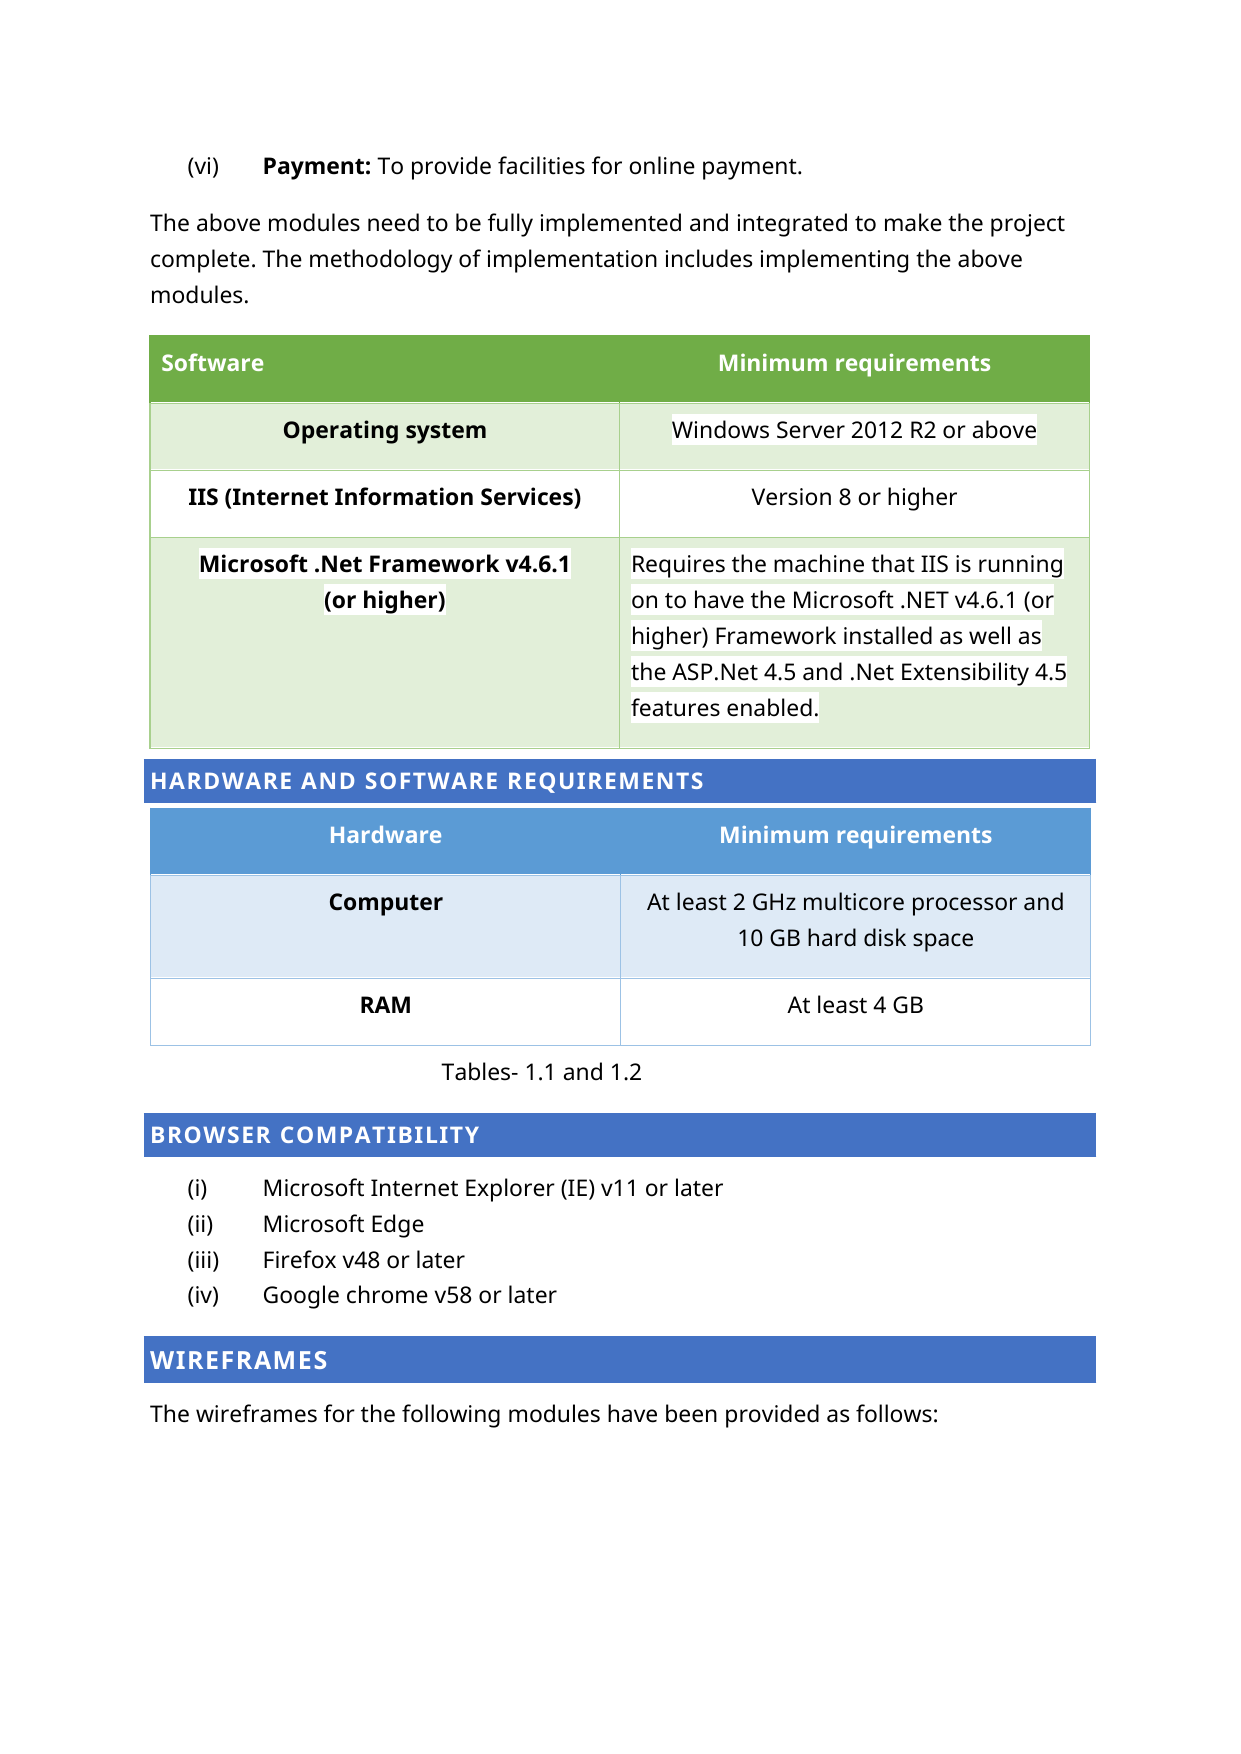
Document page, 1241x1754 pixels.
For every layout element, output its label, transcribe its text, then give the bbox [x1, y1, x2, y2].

text The above modules need to be fully implemented and integrated to make the project complete. The methodology of implementation includes implementing the above modules. [150, 207, 1090, 310]
list Firefox v48 or later [187, 1243, 1090, 1275]
list Microsoft Internet Explorer (IE) v11 or later [187, 1172, 1090, 1203]
text Tables- 1.1 and 1.2 [150, 1056, 1090, 1087]
subtitle Hardware and Software requirements [150, 765, 1090, 796]
table_cell Microsoft .Net Framework v4.6.1 (or higher) [151, 538, 619, 747]
table_header Hardware [151, 809, 620, 874]
table_cell Operating system [151, 404, 619, 469]
table_header Software [151, 336, 619, 402]
table_cell Computer [151, 876, 620, 977]
text The wireframes for the following modules have been provided as follows: [150, 1398, 1090, 1429]
table_cell IIS (Internet Information Services) [151, 471, 619, 537]
list Payment: To provide facilities for online payment. [187, 150, 1090, 181]
table_cell Requires the machine that IIS is running on to have the Microsoft .NET v4.6.1 (or higher) Framework installed as well as the ASP.Net 4.5 and .Net Extensibility 4.5 features enabled. [620, 538, 1089, 747]
list Google chrome v58 or later [187, 1279, 1090, 1311]
table_cell RAM [151, 979, 620, 1044]
table_cell At least 4 GB [621, 979, 1090, 1044]
subtitle WiREFRAMES [150, 1343, 1090, 1377]
table_cell Version 8 or higher [620, 471, 1089, 537]
list Microsoft Edge [187, 1208, 1090, 1239]
table_cell Windows Server 2012 R2 or above [620, 404, 1089, 469]
table_header Minimum requirements [621, 809, 1090, 874]
table_cell At least 2 GHz multicore processor and 10 GB hard disk space [621, 876, 1090, 977]
table_header Minimum requirements [620, 336, 1089, 402]
subtitle Browser compatibility [150, 1119, 1090, 1150]
